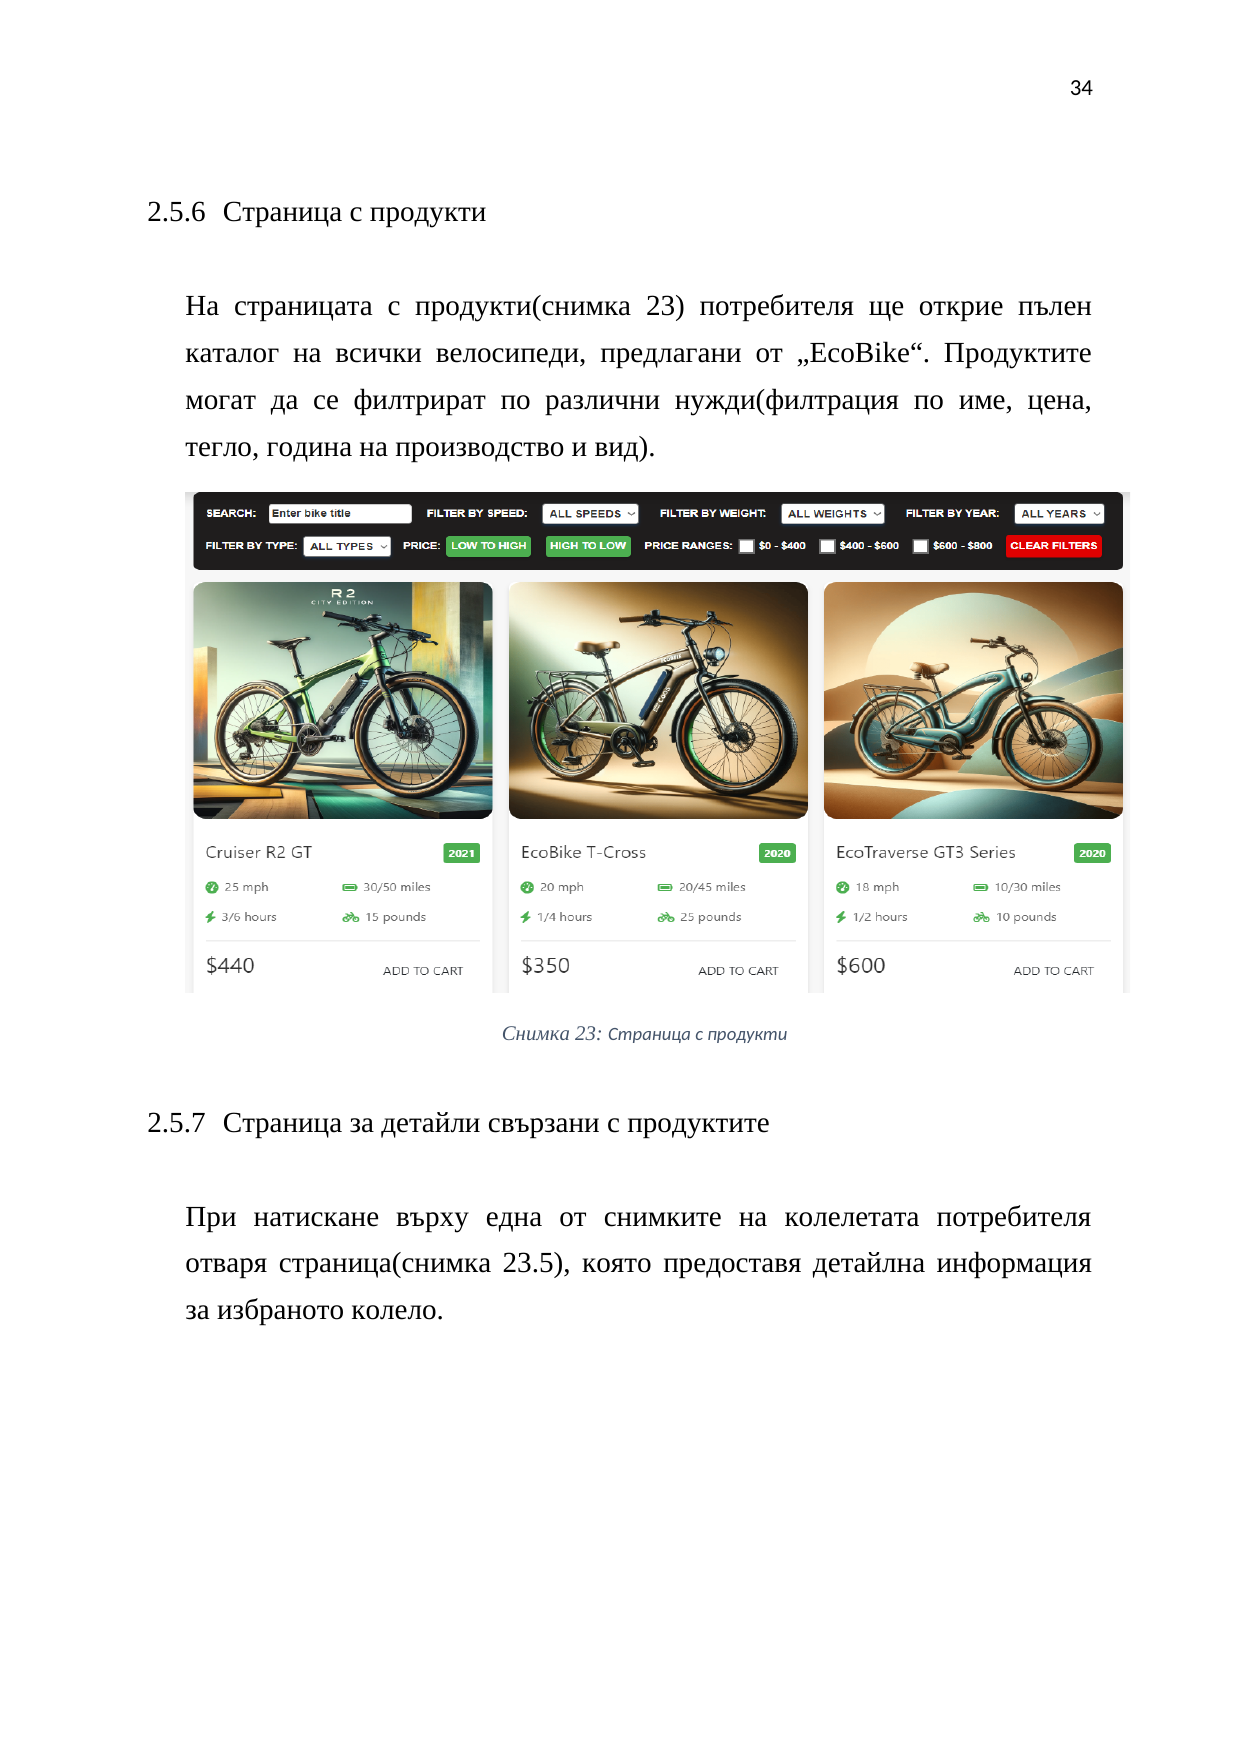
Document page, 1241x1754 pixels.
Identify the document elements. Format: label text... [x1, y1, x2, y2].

subtitle 2.5.6 Страница с продукти [147, 194, 1093, 228]
text При натискане върху една от снимките на колелетата потребителя отваря страница(снимка 23.5), която предоставя детайлна информация за избраното колело. [185, 1199, 1093, 1326]
text На страницата с продукти(снимка 23) потребителя ще открие пълен каталог на всички велосипеди, предлагани от „EcoBike“. Продуктите могат да се филтрират по различни нужди(филтрация по име, цена, тегло, година на производство и вид). [185, 288, 1093, 462]
picture [185, 492, 1130, 993]
subtitle 2.5.7 Страница за детайли свързани с продуктите [147, 1105, 1093, 1138]
